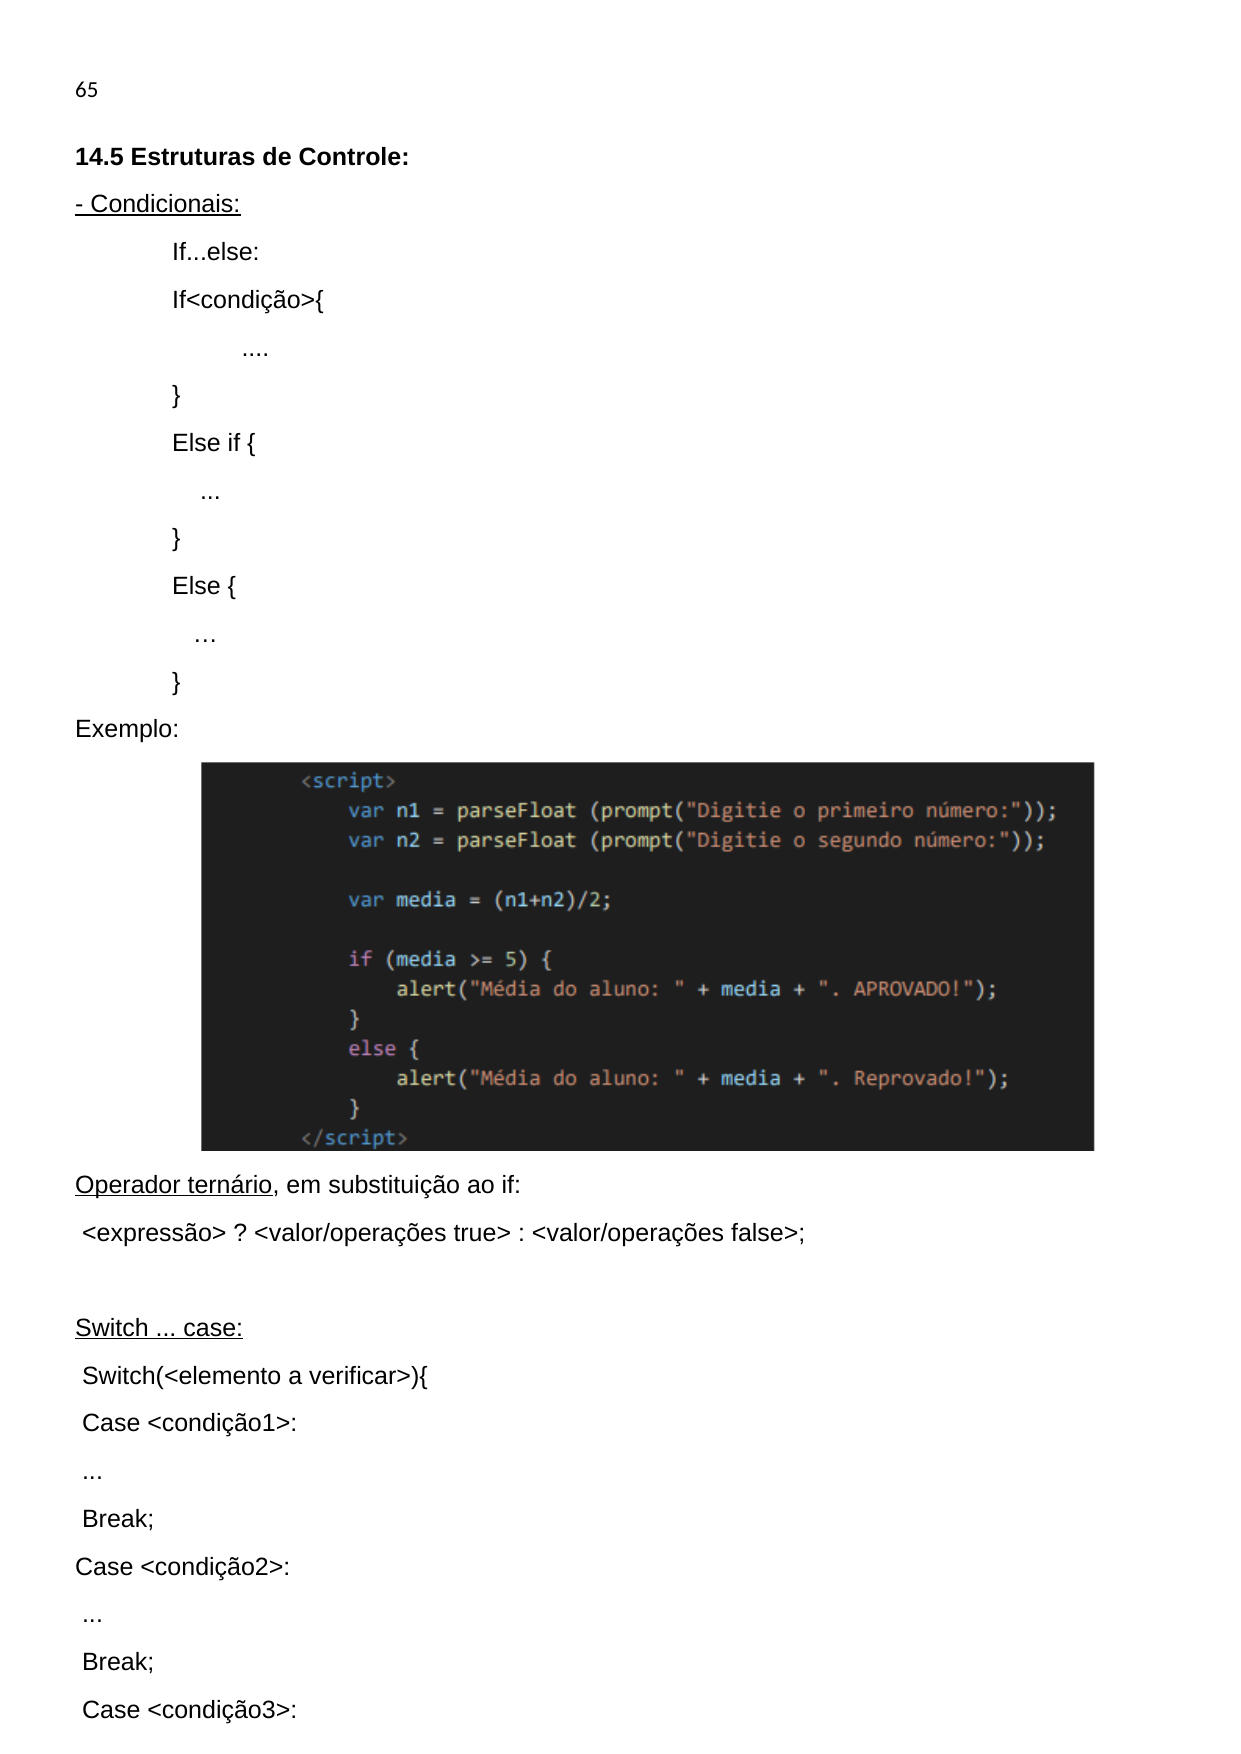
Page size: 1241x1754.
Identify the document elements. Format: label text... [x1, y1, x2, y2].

text Switch(<elemento a verificar>){ [75, 1361, 1221, 1389]
text 14.5 Estruturas de Controle: [75, 142, 1221, 170]
text Case <condição2>: [75, 1551, 1221, 1580]
text ... [75, 1456, 1221, 1485]
text - Condicionais: [75, 189, 1221, 218]
text <expressão> ? <valor/operações true> : <valor/operações false>; [75, 1217, 1221, 1246]
text Exemplo: [75, 714, 1221, 743]
text Operador ternário, em substituição ao if: [75, 1170, 1221, 1198]
text } [75, 523, 1221, 552]
text Case <condição1>: [75, 1408, 1221, 1437]
text } [75, 666, 1221, 695]
text If...else: [75, 237, 1221, 266]
text Case <condição3>: [75, 1694, 1221, 1723]
text .... [75, 332, 1221, 361]
text Else { [75, 571, 1221, 600]
text If<condição>{ [75, 285, 1221, 313]
text } [75, 380, 1221, 409]
text Else if { [75, 428, 1221, 457]
text Break; [75, 1504, 1221, 1532]
text ... [75, 1599, 1221, 1628]
picture [201, 761, 1096, 1151]
text ... [75, 476, 1221, 504]
text … [75, 619, 1221, 647]
text Break; [75, 1647, 1221, 1676]
text Switch ... case: [75, 1313, 1221, 1342]
